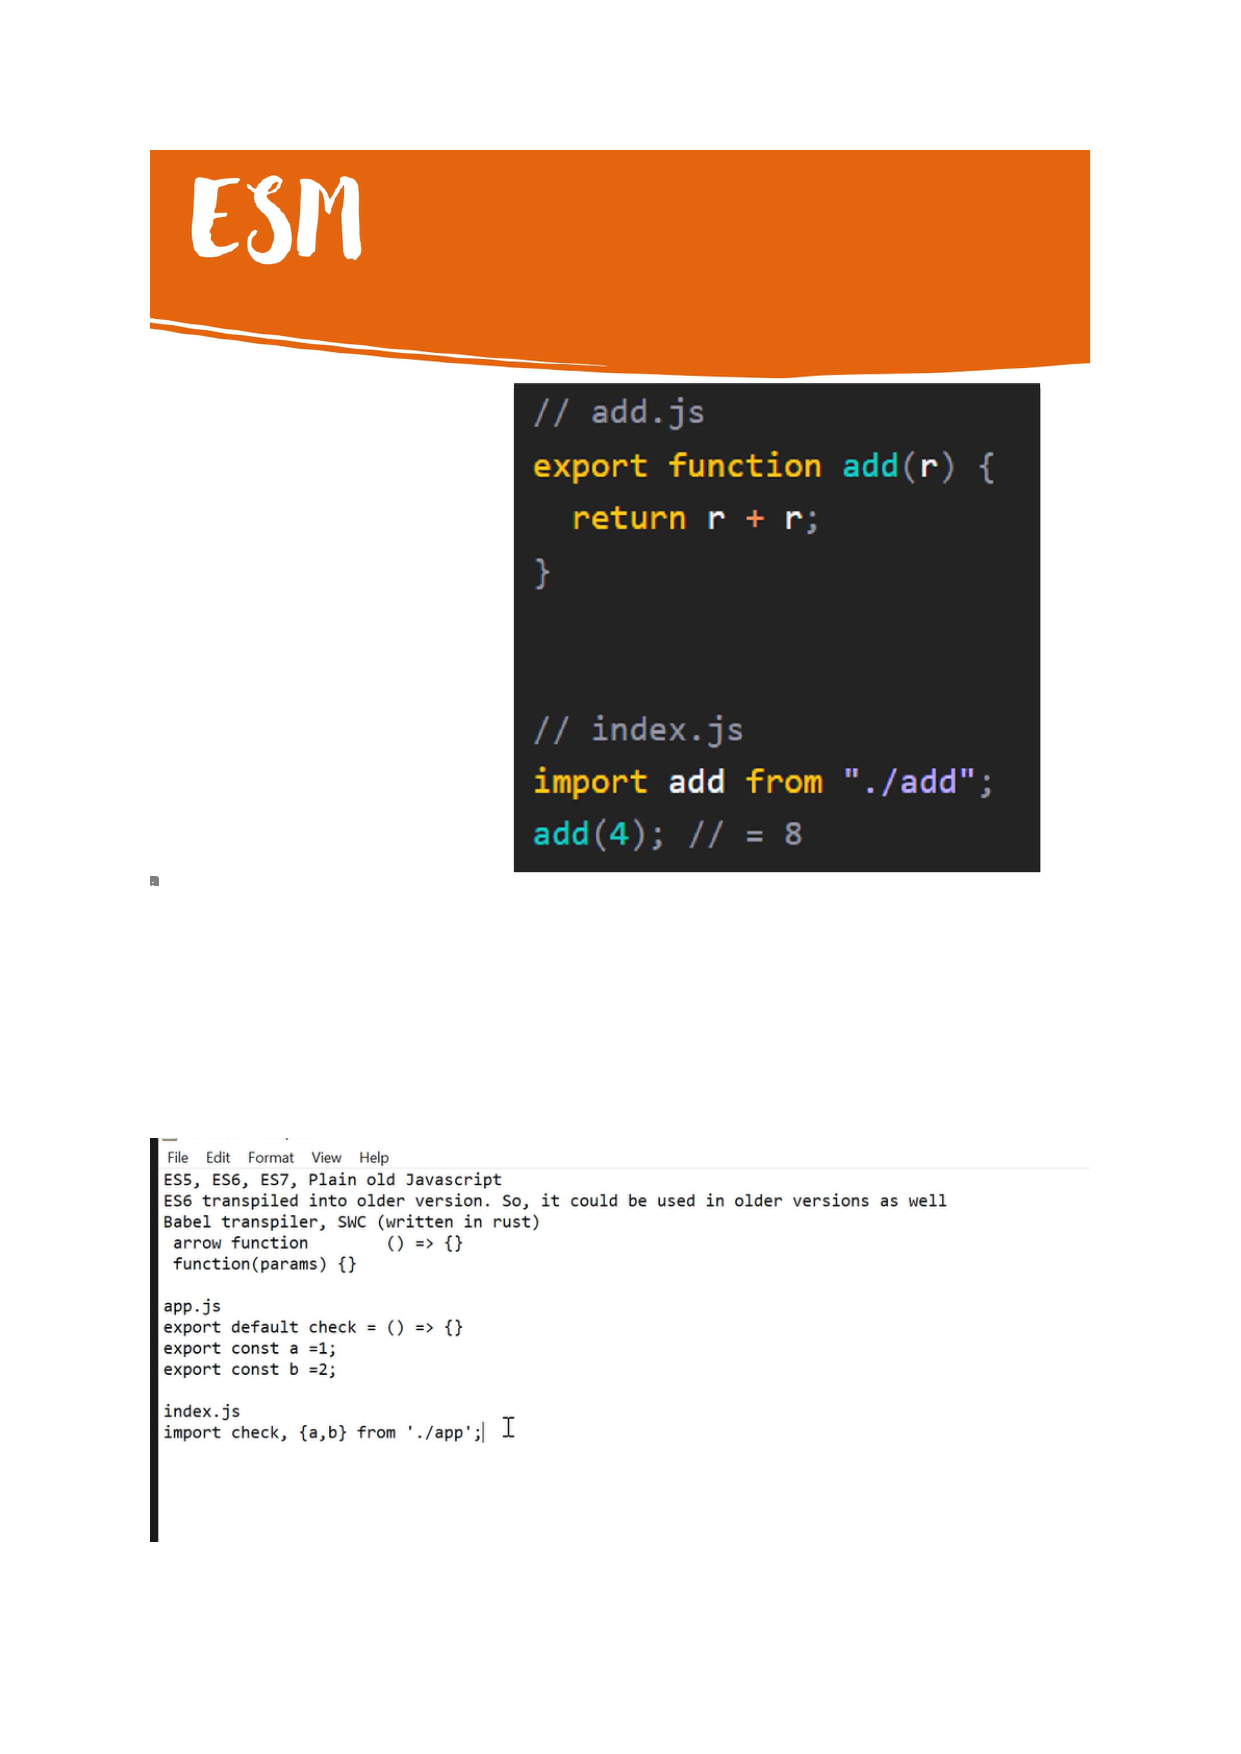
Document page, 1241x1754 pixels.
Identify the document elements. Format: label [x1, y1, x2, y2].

picture [150, 1138, 1091, 1542]
picture [150, 150, 1091, 886]
